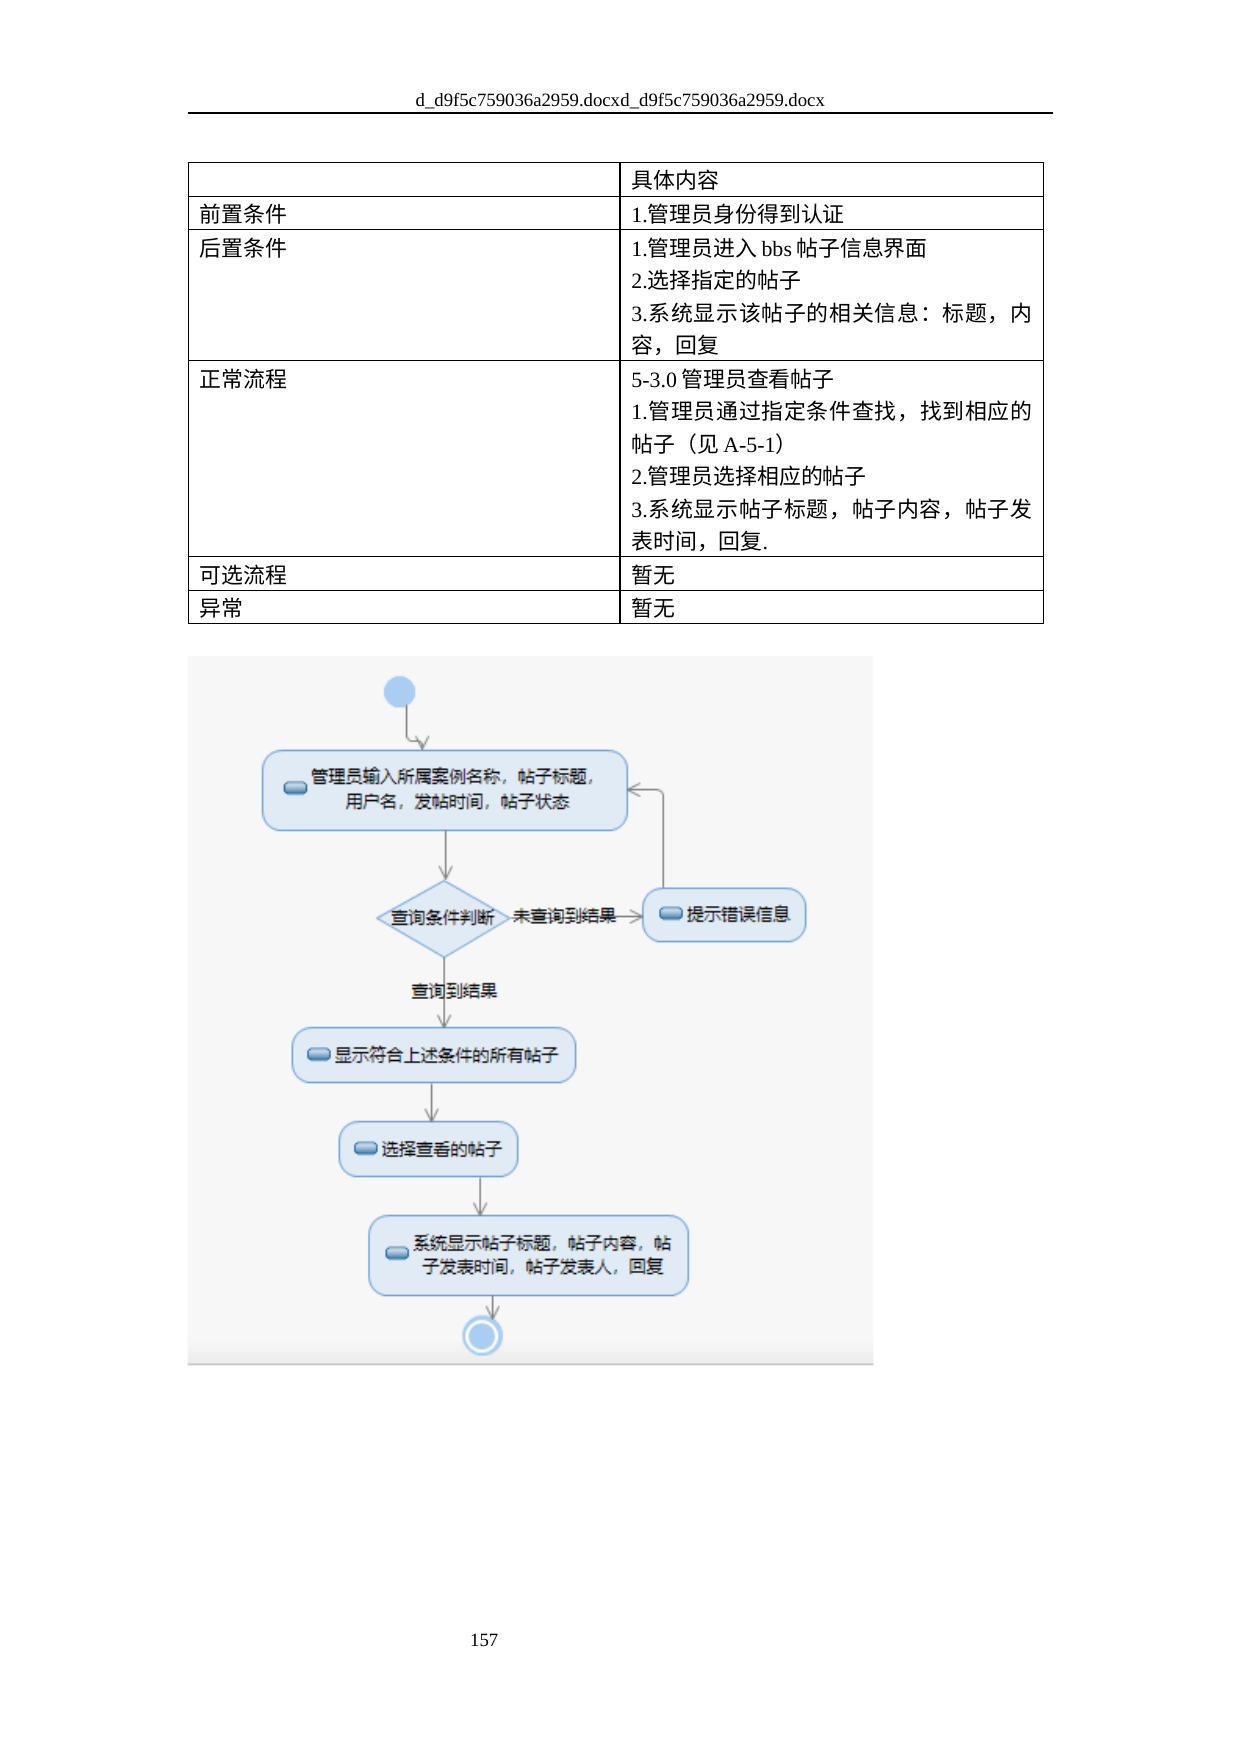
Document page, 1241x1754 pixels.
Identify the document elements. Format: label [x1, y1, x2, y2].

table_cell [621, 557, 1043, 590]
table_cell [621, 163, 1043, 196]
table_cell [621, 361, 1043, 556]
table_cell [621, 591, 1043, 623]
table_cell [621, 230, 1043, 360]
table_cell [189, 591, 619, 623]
picture [187, 656, 874, 1367]
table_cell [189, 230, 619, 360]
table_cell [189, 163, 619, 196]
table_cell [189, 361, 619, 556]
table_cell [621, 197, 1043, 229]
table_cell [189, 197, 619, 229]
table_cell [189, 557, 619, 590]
